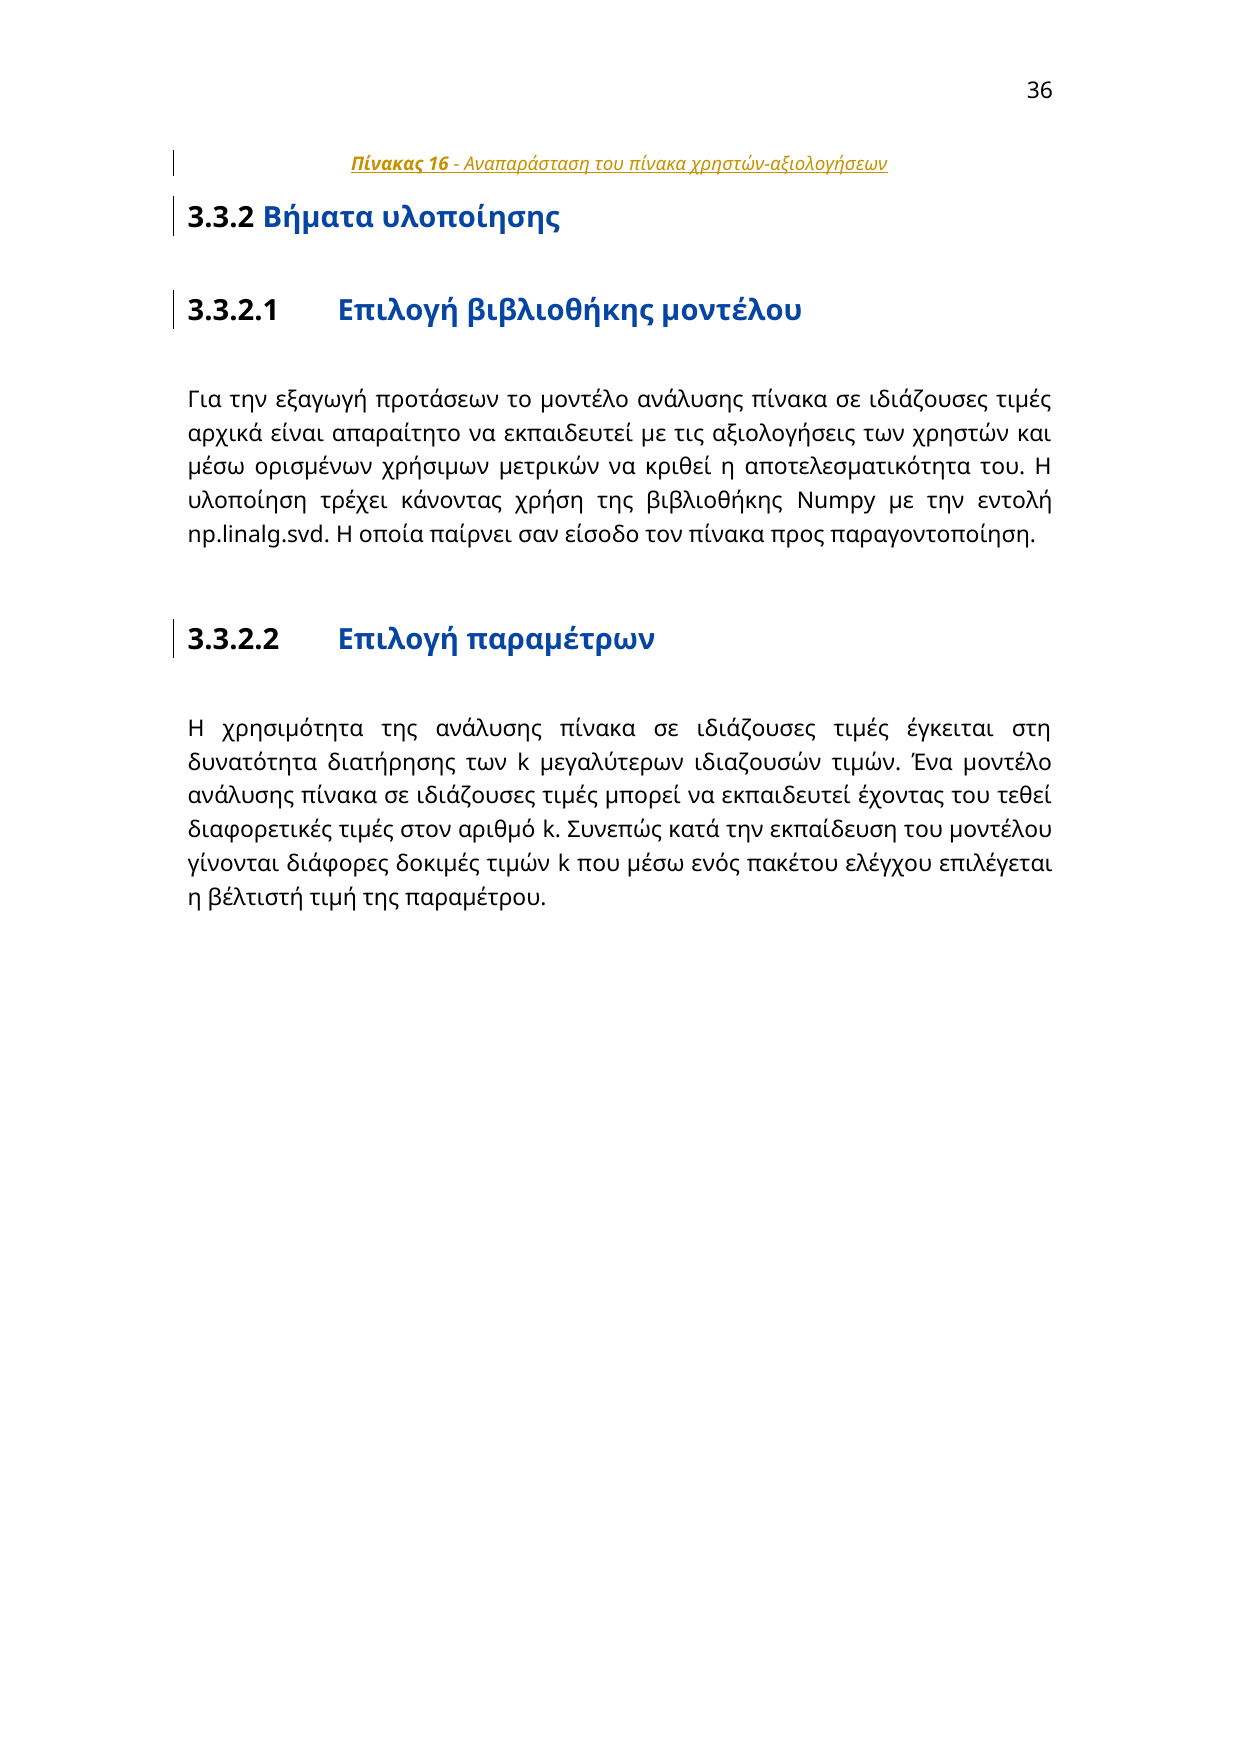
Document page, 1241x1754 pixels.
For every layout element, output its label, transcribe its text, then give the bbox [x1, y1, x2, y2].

text Για την εξαγωγή προτάσεων το μοντέλο ανάλυσης πίνακα σε ιδιάζουσες τιμές αρχικά είναι απαραίτητο να εκπαιδευτεί με τις αξιολογήσεις των χρηστών και μέσω ορισμένων χρήσιμων μετρικών να κριθεί η αποτελεσματικότητα του. Η υλοποίηση τρέχει κάνοντας χρήση της βιβλιοθήκης Numpy με την εντολή np.linalg.svd. Η οποία παίρνει σαν είσοδο τον πίνακα προς παραγοντοποίηση. [187, 383, 1053, 549]
subtitle Βήματα υλοποίησης [187, 196, 1053, 236]
subtitle Επιλογή βιβλιοθήκης μοντέλου [187, 289, 1053, 329]
text Η χρησιμότητα της ανάλυσης πίνακα σε ιδιάζουσες τιμές έγκειται στη δυνατότητα διατήρησης των k μεγαλύτερων ιδιαζουσών τιμών. Ένα μοντέλο ανάλυσης πίνακα σε ιδιάζουσες τιμές μπορεί να εκπαιδευτεί έχοντας του τεθεί διαφορετικές τιμές στον αριθμό k. Συνεπώς κατά την εκπαίδευση του μοντέλου γίνονται διάφορες δοκιμές τιμών k που μέσω ενός πακέτου ελέγχου επιλέγεται η βέλτιστή τιμή της παραμέτρου. [187, 712, 1053, 912]
subtitle Επιλογή παραμέτρων [187, 619, 1053, 658]
